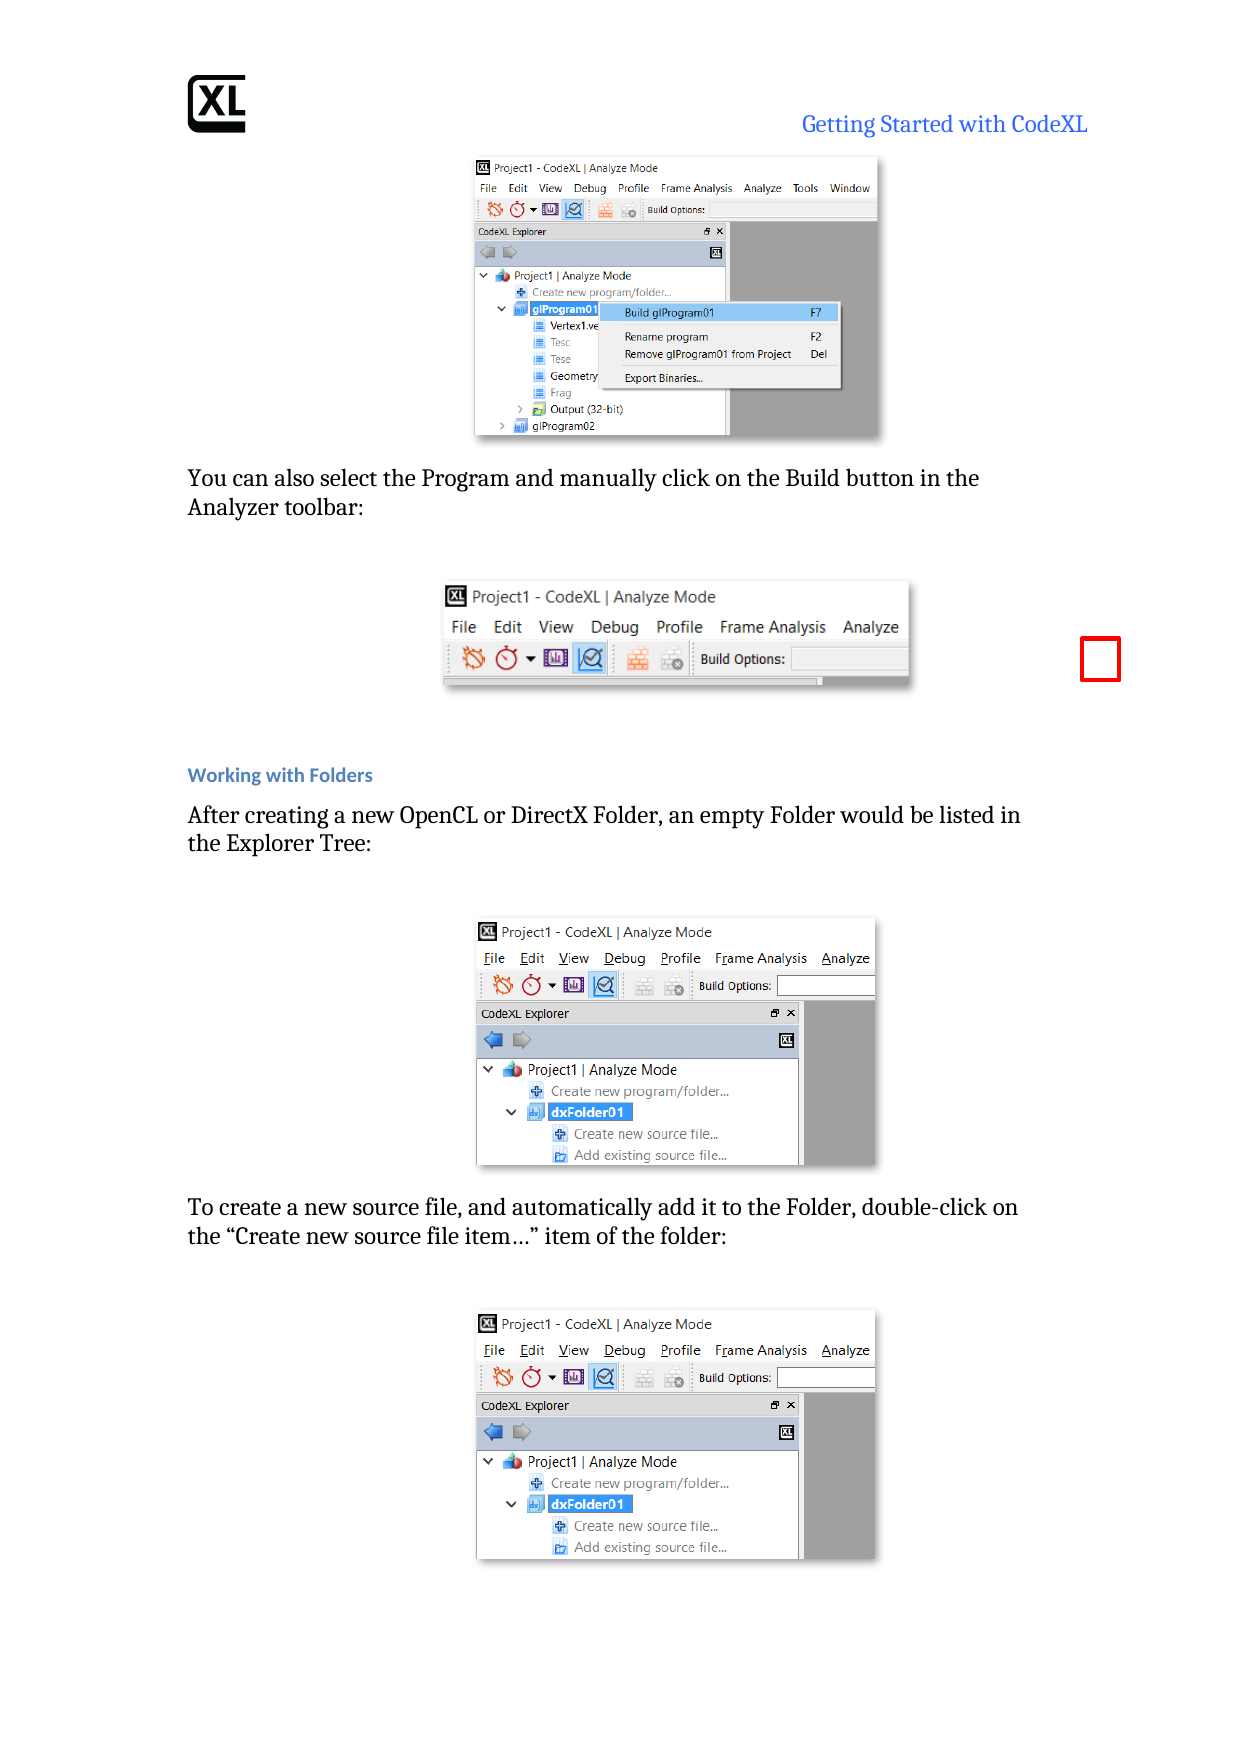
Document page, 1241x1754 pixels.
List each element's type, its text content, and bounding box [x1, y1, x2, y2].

picture [443, 581, 909, 685]
picture [476, 918, 875, 1165]
picture [476, 1310, 875, 1559]
text To create a new source file, and automatically add it to the Folder, double-click on the “Create new source file item…” item of the folder: [187, 1193, 1053, 1251]
picture [474, 157, 878, 435]
text After creating a new OpenCL or DirectX Folder, an empty Folder would be listed in the Explorer Tree: [187, 801, 1053, 858]
picture [187, 75, 246, 133]
text You can also select the Program and manually click on the Build button in the Analyzer toolbar: [187, 464, 1053, 522]
subtitle Working with Folders [187, 763, 1053, 788]
